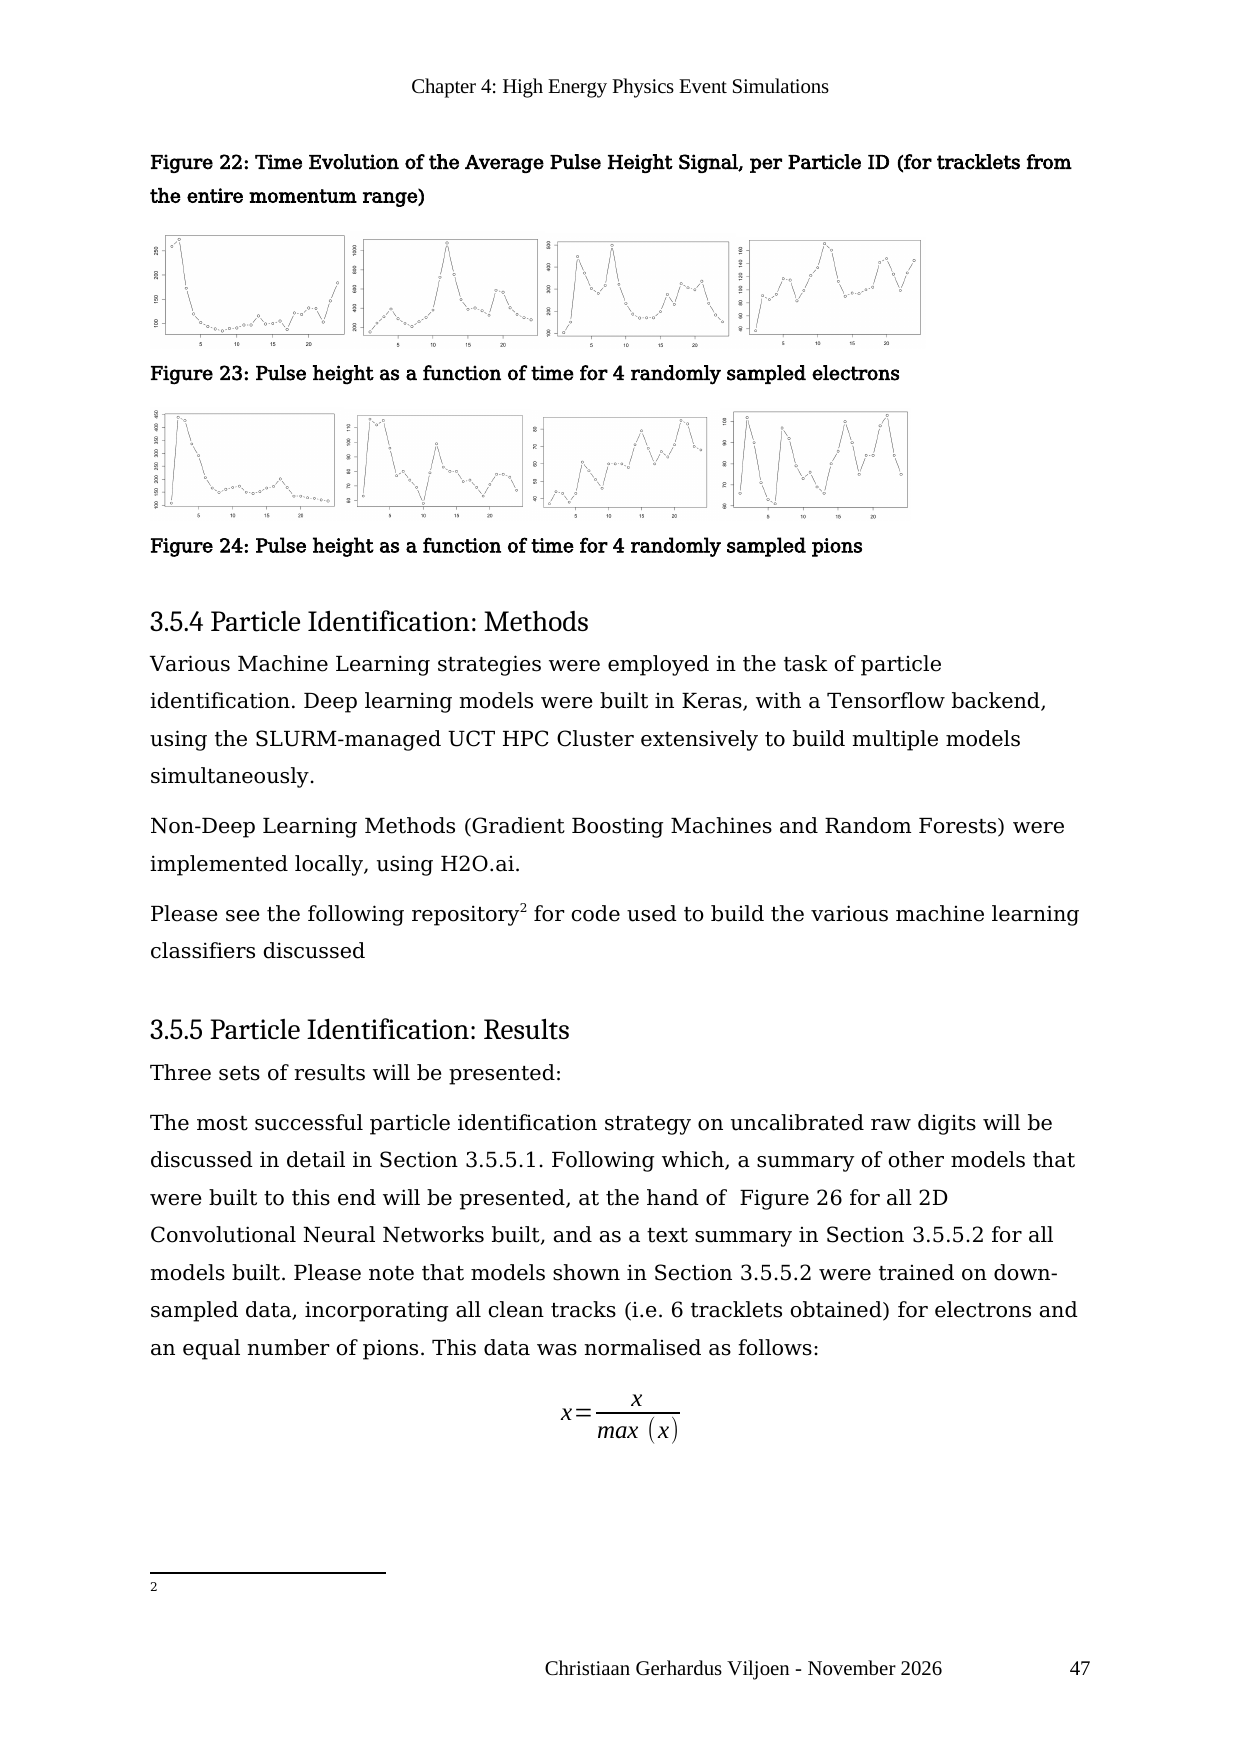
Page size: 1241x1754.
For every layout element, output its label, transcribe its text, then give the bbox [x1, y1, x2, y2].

text Please see the following repository for code used to build the various machine learning classifiers discussed [150, 901, 1090, 963]
subtitle Particle Identification: Results [150, 1013, 1090, 1047]
picture [150, 230, 926, 349]
subtitle Particle Identification: Methods [150, 605, 1090, 638]
text Non-Deep Learning Methods (Gradient Boosting Machines and Random Forests) were implemented locally, using H2O.ai. [150, 813, 1090, 876]
text Various Machine Learning strategies were employed in the task of particle identification. Deep learning models were built in Keras, with a Tensorflow backend, using the SLURM-managed UCT HPC Cluster extensively to build multiple models simultaneously. [150, 651, 1090, 788]
text Three sets of results will be presented: [150, 1059, 1090, 1084]
picture [150, 407, 911, 521]
text The most successful particle identification strategy on uncalibrated raw digits will be discussed in detail in Section 3.5.5.1. Following which, a summary of other models that were built to this end will be presented, at the hand of Figure 26 for all 2D Convolutional Neural Networks built, and as a text summary in Section 3.5.5.2 for all models built. Please note that models shown in Section 3.5.5.2 were trained on down-sampled data, incorporating all clean tracks (i.e. 6 tracklets obtained) for electrons and an equal number of pions. This data was normalised as follows: [150, 1109, 1090, 1359]
